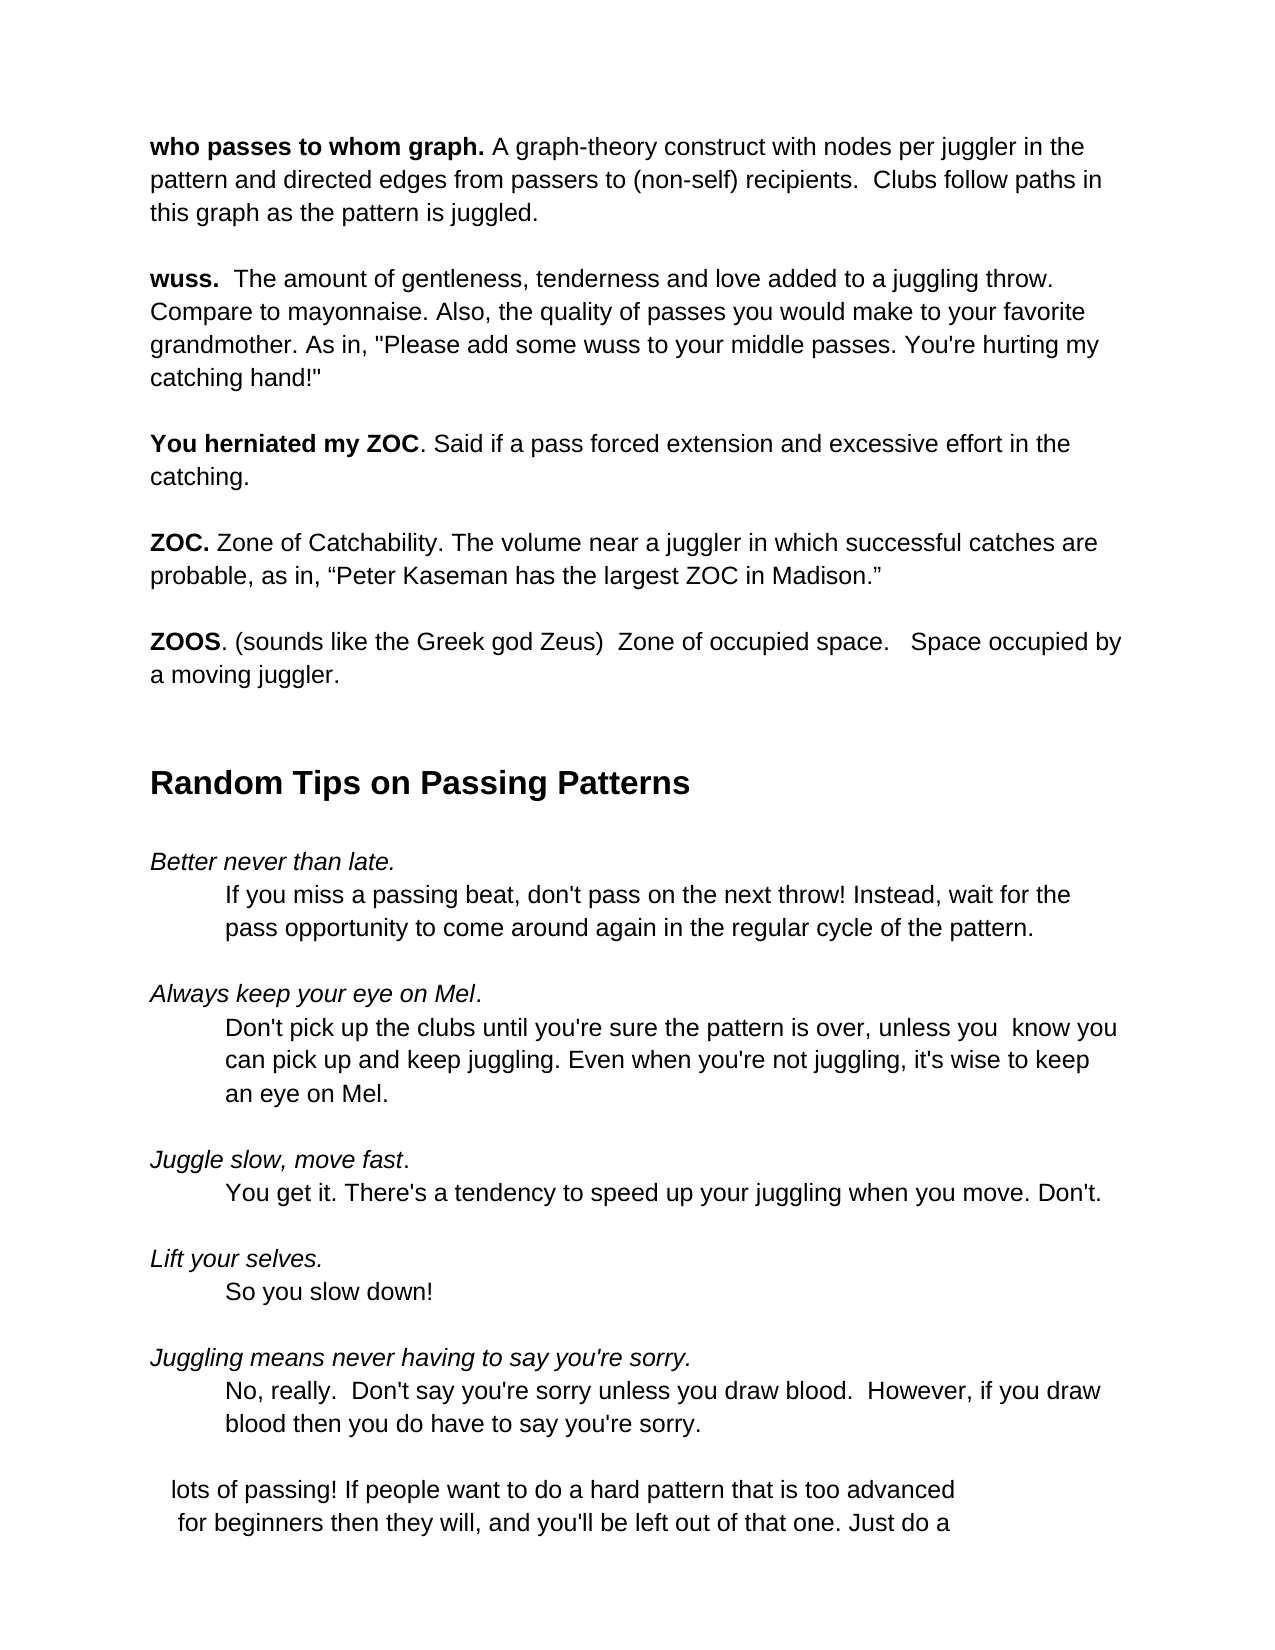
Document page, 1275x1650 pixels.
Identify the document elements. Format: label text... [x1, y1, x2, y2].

text So you slow down! [150, 1277, 1125, 1305]
text No, really. Don't say you're sorry unless you draw blood. However, if you draw blood then you do have to say you're sorry. [225, 1376, 1125, 1437]
text Always keep your eye on Mel. [150, 979, 1125, 1008]
text grandmother. As in, "Please add some wuss to your middle passes. You're hurting my catching hand!" [150, 330, 1125, 391]
text If you miss a passing beat, don't pass on the next throw! Instead, wait for the pass opportunity to come around again in the regular cycle of the pattern. [225, 880, 1125, 942]
text lots of passing! If people want to do a hard pattern that is too advanced [150, 1475, 1125, 1503]
text who passes to whom graph. A graph-theory construct with nodes per juggler in the pattern and directed edges from passers to (non-self) recipients. Clubs follow paths in this graph as the pattern is juggled. [150, 132, 1125, 226]
text Don't pick up the clubs until you're sure the pattern is over, unless you know you can pick up and keep juggling. Even when you're not juggling, it's wise to keep an eye on Mel. [225, 1012, 1125, 1107]
text You herniated my ZOC. Said if a pass forced extension and excessive effort in the catching. [150, 429, 1125, 491]
text ZOC. Zone of Catchability. The volume near a juggler in which successful catches are probable, as in, “Peter Kaseman has the largest ZOC in Madison.” [150, 528, 1125, 589]
text Lift your selves. [150, 1244, 1125, 1272]
text for beginners then they will, and you'll be left out of that one. Just do a [150, 1508, 1125, 1537]
text ZOOS. (sounds like the Greek god Zeus) Zone of occupied space. Space occupied by a moving juggler. [150, 627, 1125, 689]
subtitle Random Tips on Passing Patterns [150, 763, 1125, 802]
text wuss. The amount of gentleness, tenderness and love added to a juggling throw. Compare to mayonnaise. Also, the quality of passes you would make to your favorite [150, 264, 1125, 325]
text Juggling means never having to say you're sorry. [150, 1343, 1125, 1371]
text Juggle slow, move fast. [150, 1144, 1125, 1173]
text You get it. There's a tendency to speed up your juggling when you move. Don't. [150, 1178, 1125, 1206]
text Better never than late. [150, 847, 1125, 876]
